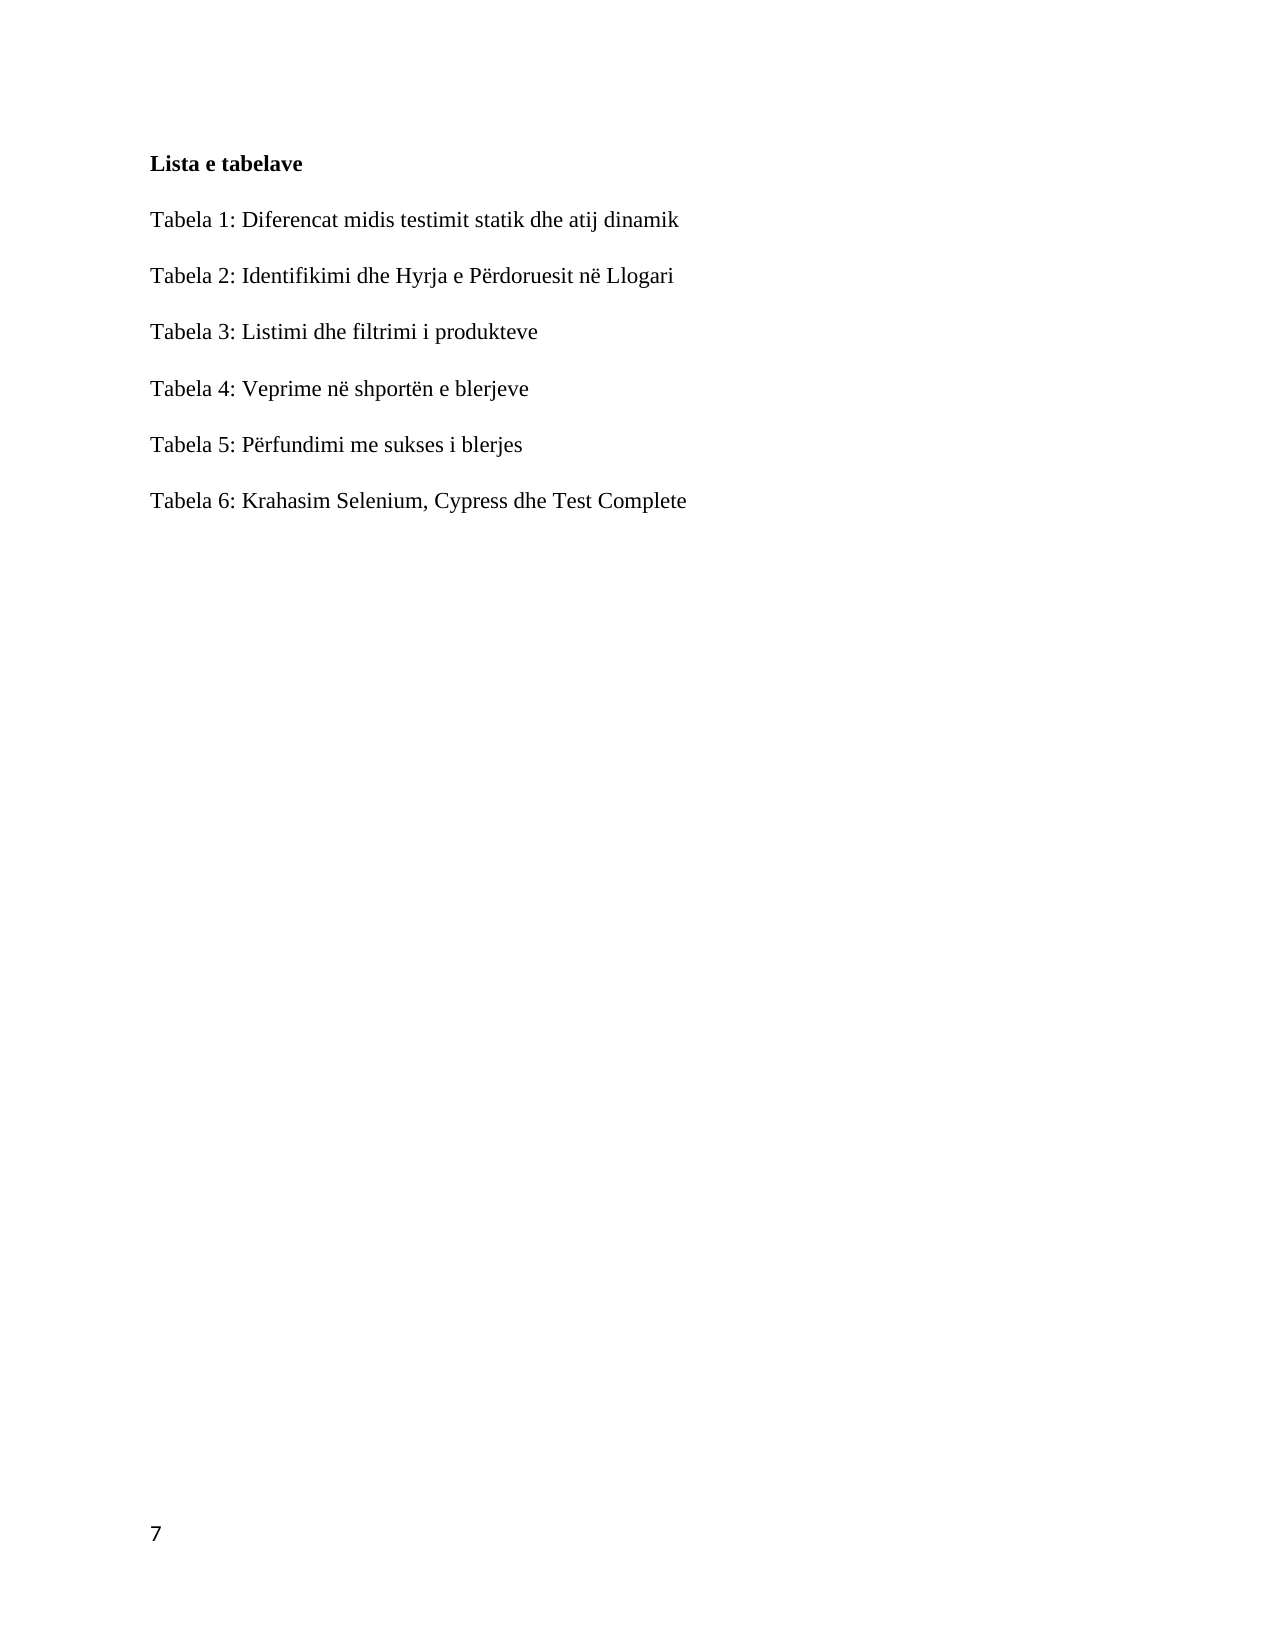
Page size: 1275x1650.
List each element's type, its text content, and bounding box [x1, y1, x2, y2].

text Tabela 3: Listimi dhe filtrimi i produkteve [150, 318, 1125, 345]
text Tabela 6: Krahasim Selenium, Cypress dhe Test Complete [150, 487, 1125, 513]
text Tabela 4: Veprime në shportën e blerjeve [150, 374, 1125, 401]
text Tabela 5: Përfundimi me sukses i blerjes [150, 431, 1125, 457]
text Tabela 2: Identifikimi dhe Hyrja e Përdoruesit në Llogari [150, 262, 1125, 289]
text Tabela 1: Diferencat midis testimit statik dhe atij dinamik [150, 206, 1125, 232]
text Lista e tabelave [150, 150, 1125, 176]
